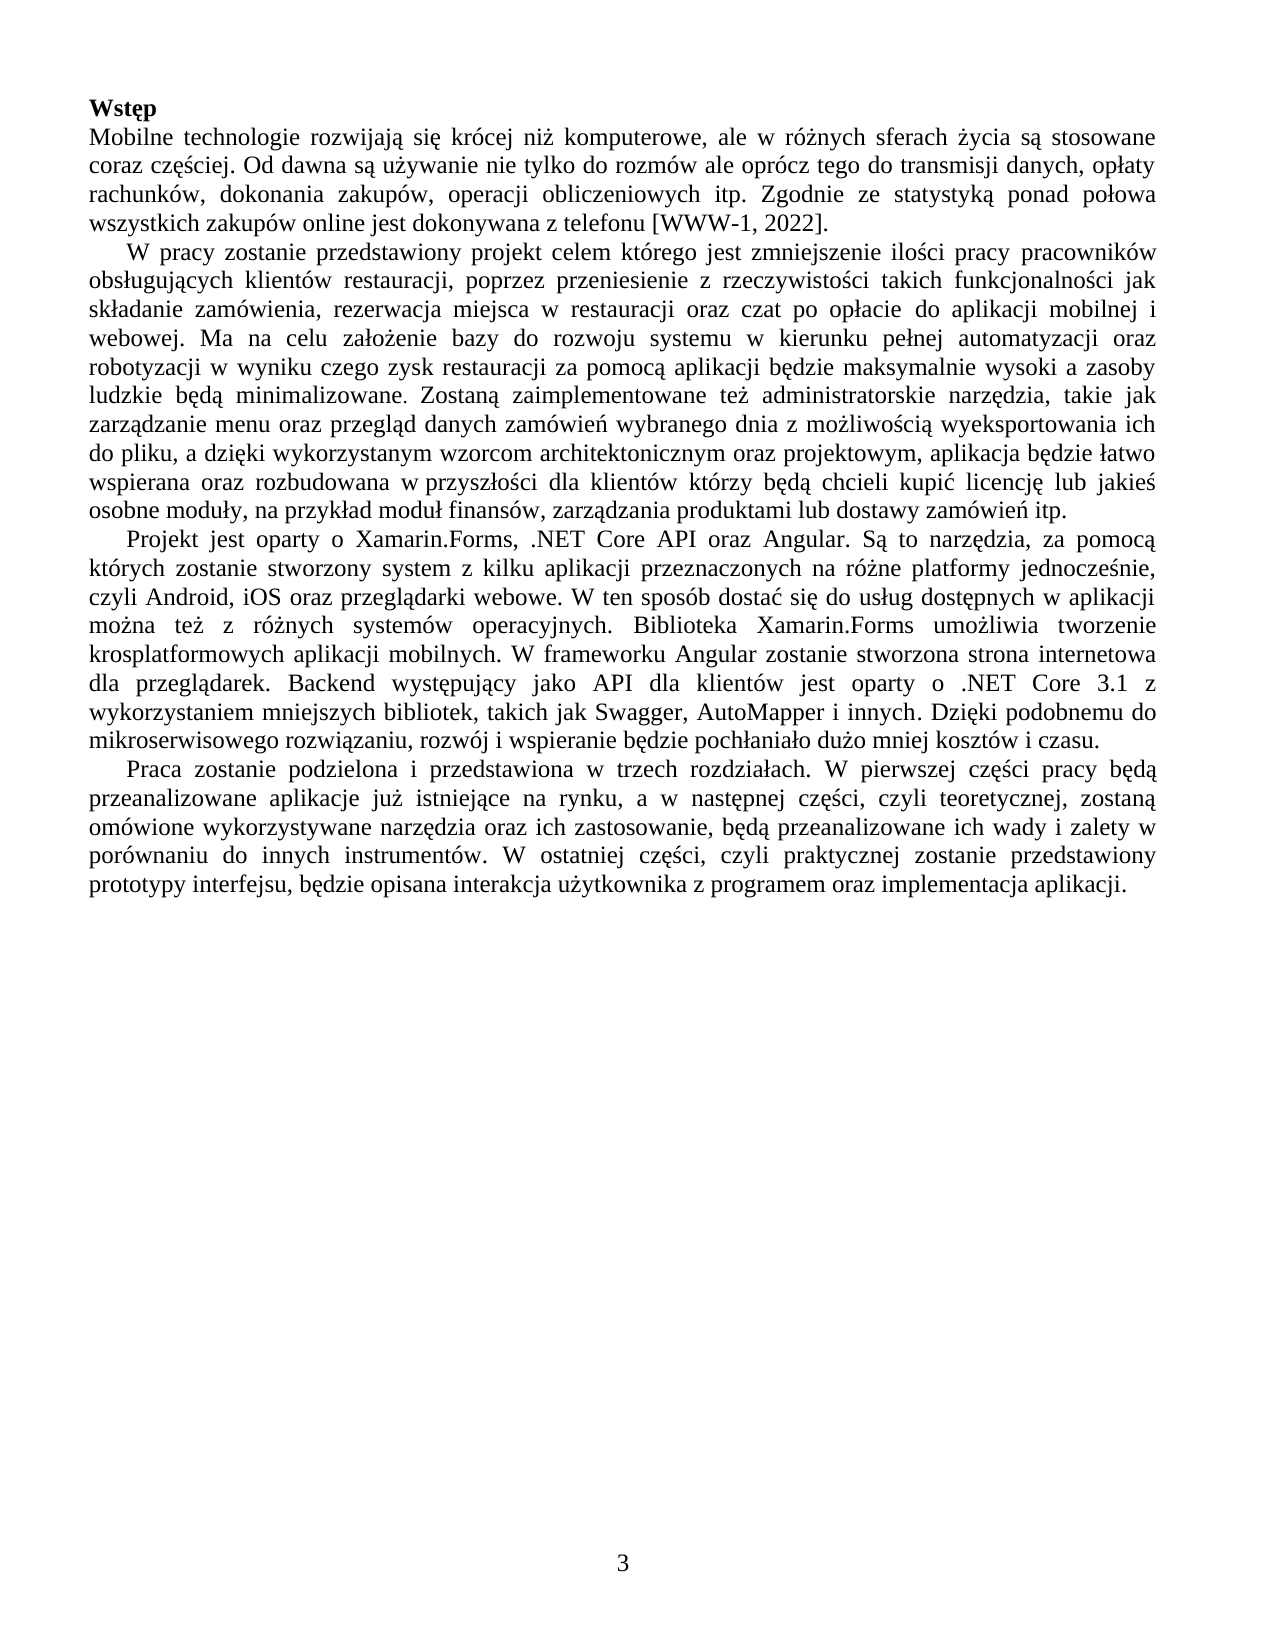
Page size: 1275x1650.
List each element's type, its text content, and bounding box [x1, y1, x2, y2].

text Projekt jest oparty o Xamarin.Forms, .NET Core API oraz Angular. Są to narzędzia, za pomocą których zostanie stworzony system z kilku aplikacji przeznaczonych na różne platformy jednocześnie, czyli Android, iOS oraz przeglądarki webowe. W ten sposób dostać się do usług dostępnych w aplikacji można też z różnych systemów operacyjnych. Biblioteka Xamarin.Forms umożliwia tworzenie krosplatformowych aplikacji mobilnych. W frameworku Angular zostanie stworzona strona internetowa dla przeglądarek. Backend występujący jako API dla klientów jest oparty o .NET Core 3.1 z wykorzystaniem mniejszych bibliotek, takich jak Swagger, AutoMapper i innych. Dzięki podobnemu do mikroserwisowego rozwiązaniu, rozwój i wspieranie będzie pochłaniało dużo mniej kosztów i czasu. [89, 524, 1157, 668]
text Projekt jest oparty o Xamarin.Forms, .NET Core API oraz Angular. Są to narzędzia, za pomocą których zostanie stworzony system z kilku aplikacji przeznaczonych na różne platformy jednocześnie, czyli Android, iOS oraz przeglądarki webowe. W ten sposób dostać się do usług dostępnych w aplikacji można też z różnych systemów operacyjnych. Biblioteka Xamarin.Forms umożliwia tworzenie krosplatformowych aplikacji mobilnych. W frameworku Angular zostanie stworzona strona internetowa dla przeglądarek. Backend występujący jako API dla klientów jest oparty o .NET Core 3.1 z wykorzystaniem mniejszych bibliotek, takich jak Swagger, AutoMapper i innych. Dzięki podobnemu do mikroserwisowego rozwiązaniu, rozwój i wspieranie będzie pochłaniało dużo mniej kosztów i czasu. [89, 697, 1157, 754]
text W pracy zostanie przedstawiony projekt celem którego jest zmniejszenie ilości pracy pracowników obsługujących klientów restauracji, poprzez przeniesienie z rzeczywistości takich funkcjonalności jak składanie zamówienia, rezerwacja miejsca w restauracji oraz czat po opłacie do aplikacji mobilnej i webowej. Ma na celu założenie bazy do rozwoju systemu w kierunku pełnej automatyzacji oraz robotyzacji w wyniku czego zysk restauracji za pomocą aplikacji będzie maksymalnie wysoki a zasoby ludzkie będą minimalizowane. Zostaną zaimplementowane też administratorskie narzędzia, takie jak zarządzanie menu oraz przegląd danych zamówień wybranego dnia z możliwością wyeksportowania ich do pliku, a dzięki wykorzystanym wzorcom architektonicznym oraz projektowym, aplikacja będzie łatwo wspierana oraz rozbudowana w przyszłości dla klientów którzy będą chcieli kupić licencję lub jakieś osobne moduły, na przykład moduł finansów, zarządzania produktami lub dostawy zamówień itp. [89, 237, 1157, 524]
subtitle Wstęp [89, 93, 1157, 122]
text Mobilne technologie rozwijają się krócej niż komputerowe, ale w różnych sferach życia są stosowane coraz częściej. Od dawna są używanie nie tylko do rozmów ale oprócz tego do transmisji danych, opłaty rachunków, dokonania zakupów, operacji obliczeniowych itp. Zgodnie ze statystyką ponad połowa wszystkich zakupów online jest dokonywana z telefonu [WWW-1, 2022]. [89, 122, 1157, 237]
text Praca zostanie podzielona i przedstawiona w trzech rozdziałach. W pierwszej części pracy będą przeanalizowane aplikacje już istniejące na rynku, a w następnej części, czyli teoretycznej, zostaną omówione wykorzystywane narzędzia oraz ich zastosowanie, będą przeanalizowane ich wady i zalety w porównaniu do innych instrumentów. W ostatniej części, czyli praktycznej zostanie przedstawiony prototypy interfejsu, będzie opisana interakcja użytkownika z programem oraz implementacja aplikacji. [89, 754, 1157, 898]
